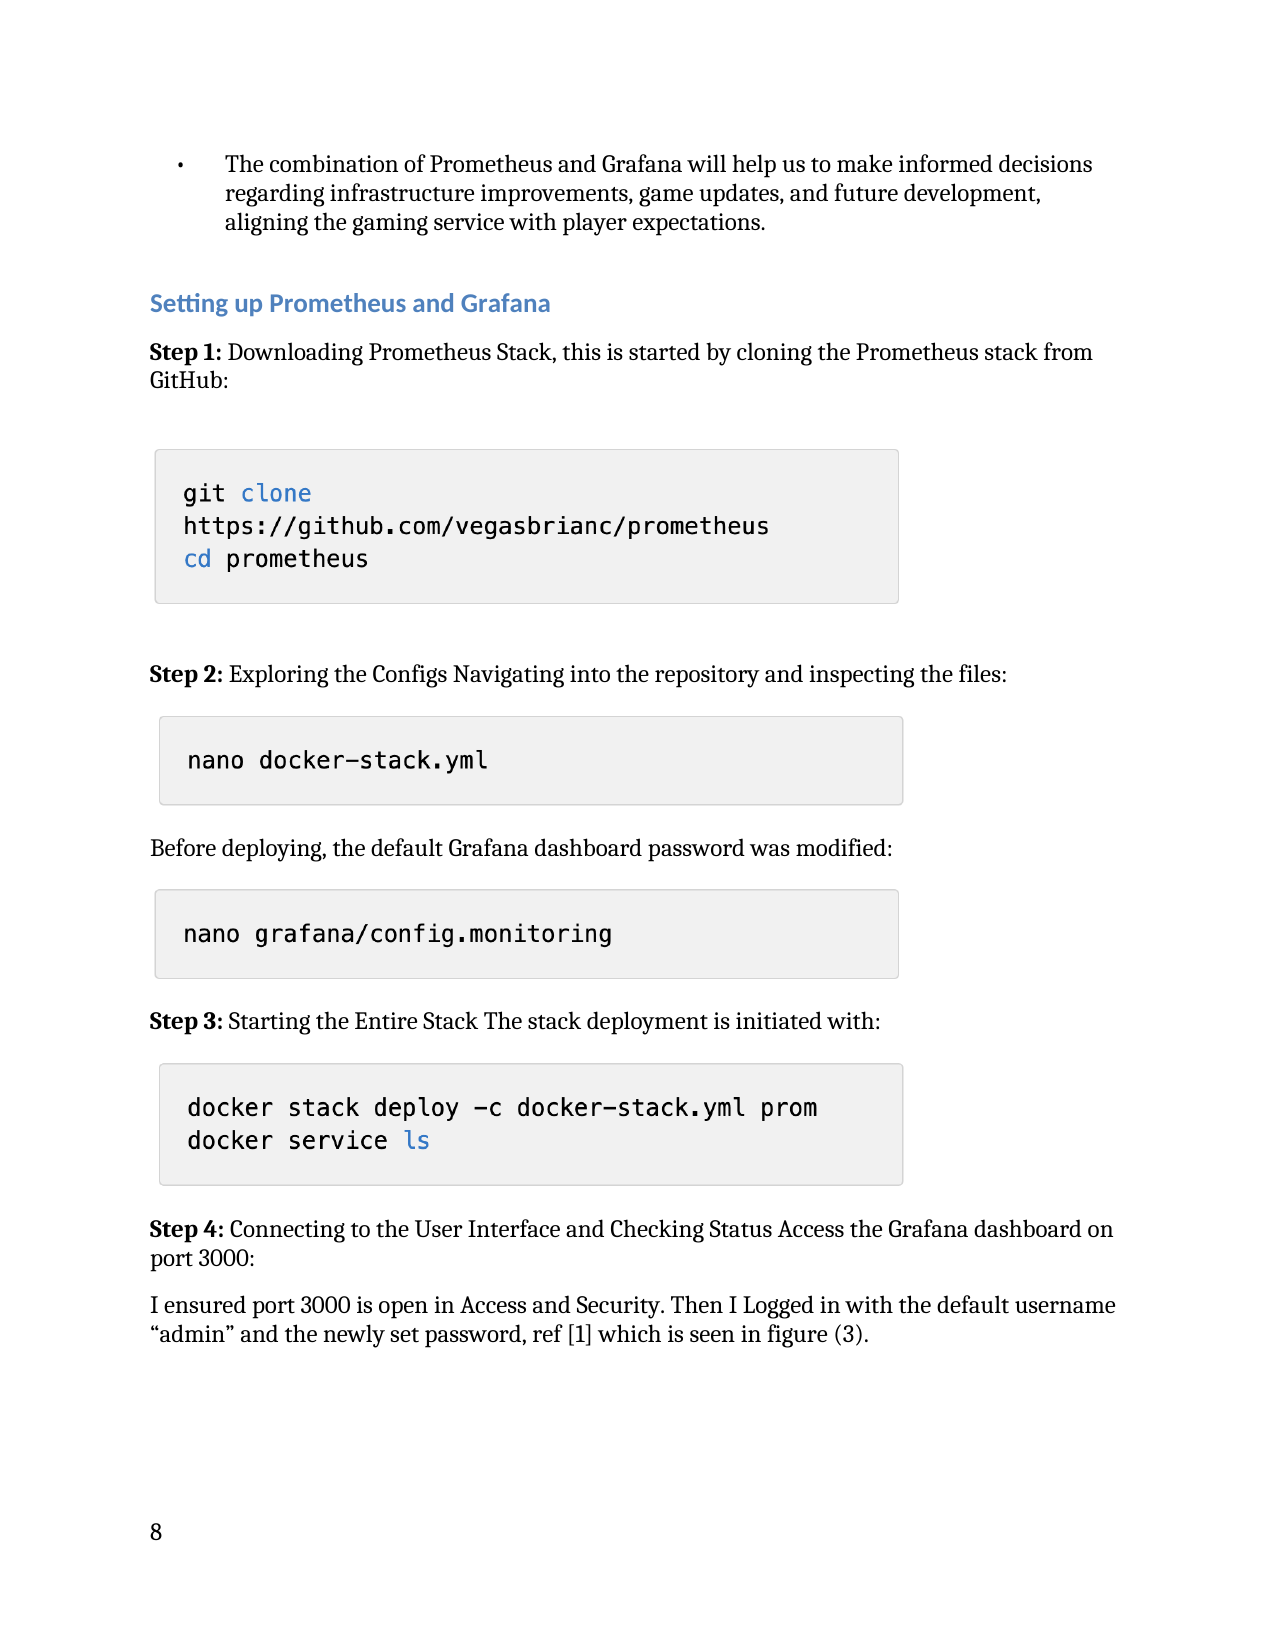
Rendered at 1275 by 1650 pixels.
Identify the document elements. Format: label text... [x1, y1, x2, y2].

text Step 2: Exploring the Configs Navigating into the repository and inspecting the files: [150, 660, 1125, 688]
picture [150, 881, 906, 989]
subtitle Setting up Prometheus and Grafana [150, 286, 1125, 319]
picture [150, 1054, 906, 1197]
list The combination of Prometheus and Grafana will help us to make informed decisions regarding infrastructure improvements, game updates, and future development, aligning the gaming service with player expectations. [175, 150, 1125, 265]
text Step 1: Downloading Prometheus Stack, this is started by cloning the Prometheus stack from GitHub: [150, 338, 1125, 395]
picture [150, 707, 906, 815]
text Step 3: Starting the Entire Stack The stack deployment is initiated with: [150, 1007, 1125, 1036]
picture [150, 442, 906, 613]
text Before deploying, the default Grafana dashboard password was modified: [150, 833, 1125, 862]
text I ensured port 3000 is open in Access and Security. Then I Logged in with the default username “admin” and the newly set password, ref [1] which is seen in figure (3). [150, 1291, 1125, 1377]
text Step 4: Connecting to the User Interface and Checking Status Access the Grafana dashboard on port 3000: [150, 1215, 1125, 1272]
